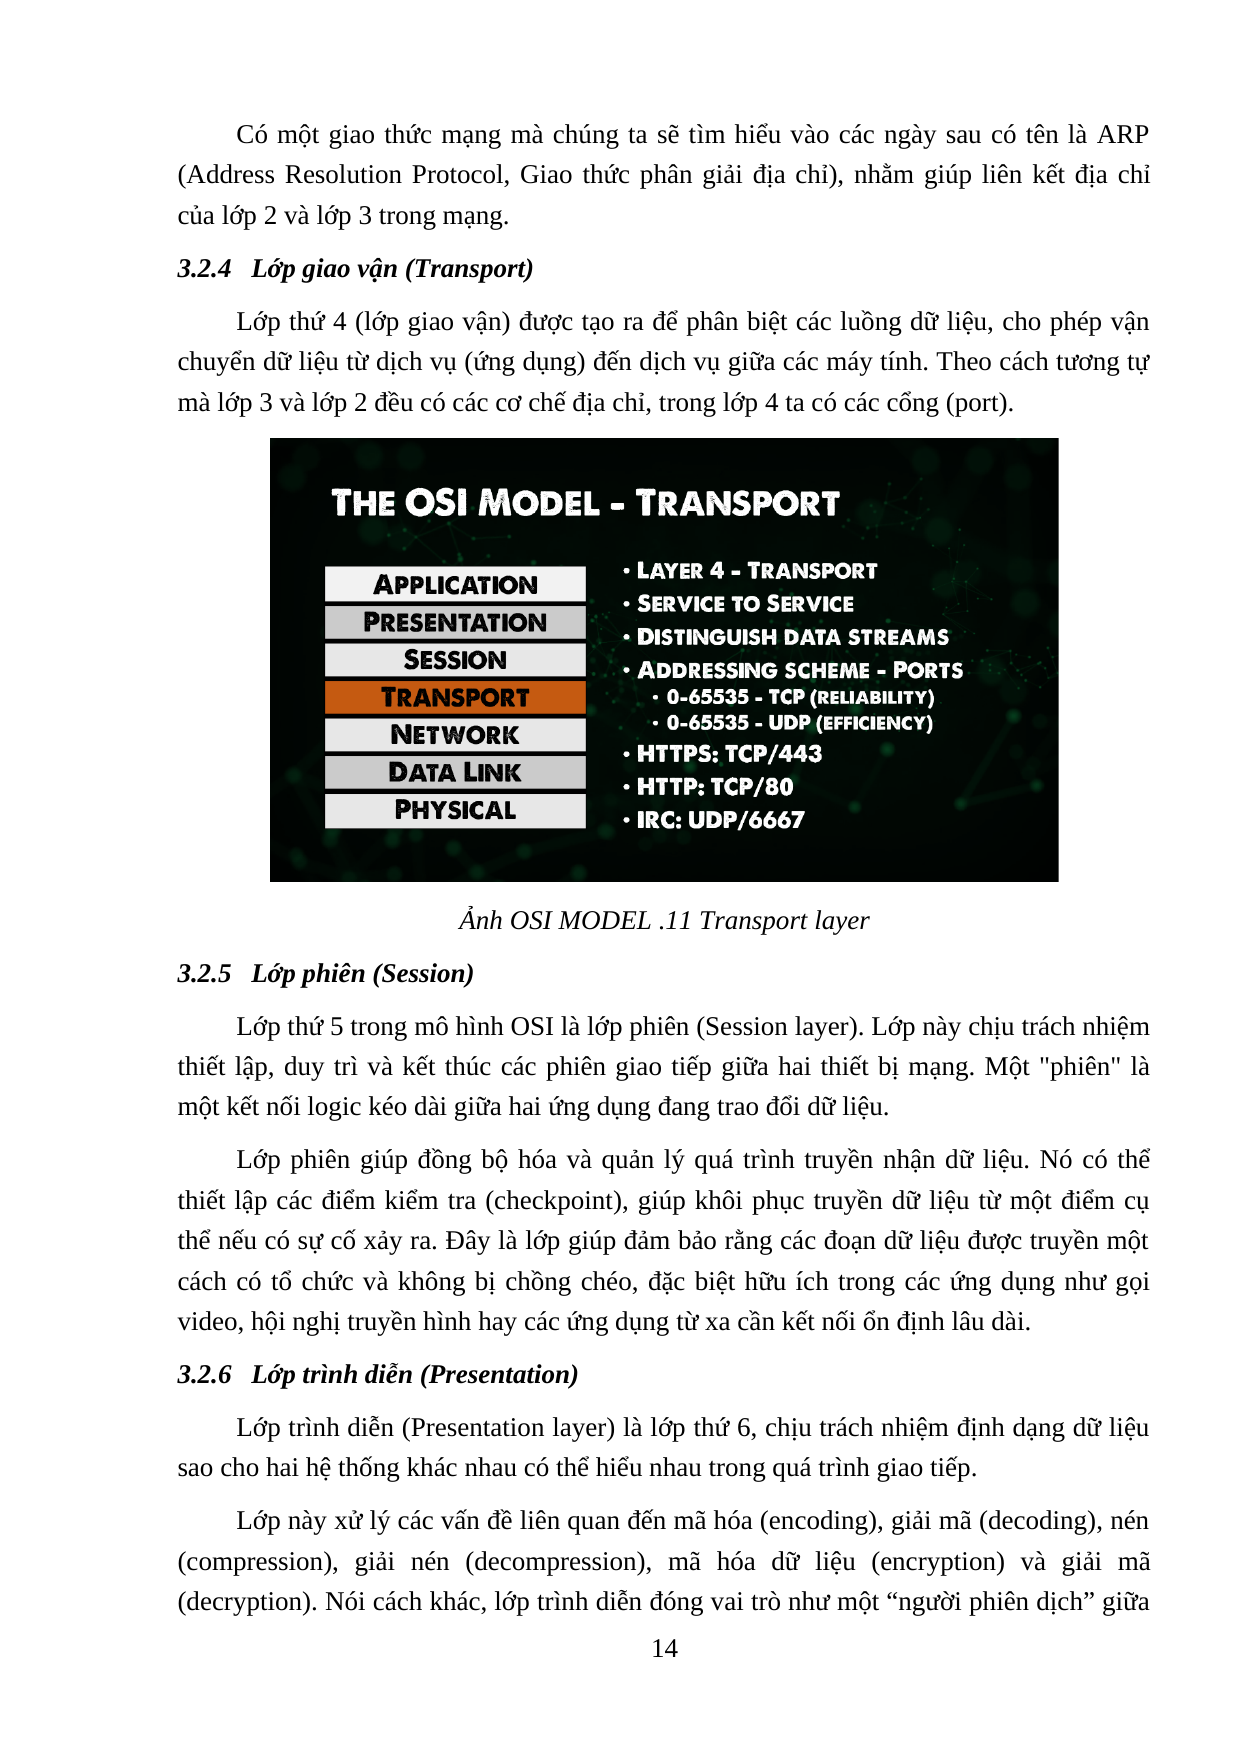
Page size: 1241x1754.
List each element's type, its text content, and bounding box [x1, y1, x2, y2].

text Lớp thứ 4 (lớp giao vận) được tạo ra để phân biệt các luồng dữ liệu, cho phép vận chuyển dữ liệu từ dịch vụ (ứng dụng) đến dịch vụ giữa các máy tính. Theo cách tương tự mà lớp 3 và lớp 2 đều có các cơ chế địa chỉ, trong lớp 4 ta có các cổng (port). [177, 305, 1152, 417]
subtitle Lớp trình diễn (Presentation) [177, 1358, 1152, 1389]
text Lớp thứ 5 trong mô hình OSI là lớp phiên (Session layer). Lớp này chịu trách nhiệm thiết lập, duy trì và kết thúc các phiên giao tiếp giữa hai thiết bị mạng. Một "phiên" là một kết nối logic kéo dài giữa hai ứng dụng đang trao đổi dữ liệu. [177, 1009, 1152, 1122]
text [177, 1504, 1152, 1616]
text Ảnh OSI MODEL .11 Transport layer [177, 904, 1152, 935]
subtitle Lớp phiên (Session) [177, 957, 1152, 988]
text Có một giao thức mạng mà chúng ta sẽ tìm hiểu vào các ngày sau có tên là ARP (Address Resolution Protocol, Giao thức phân giải địa chỉ), nhằm giúp liên kết địa chỉ của lớp 2 và lớp 3 trong mạng. [177, 118, 1152, 230]
text Lớp trình diễn (Presentation layer) là lớp thứ 6, chịu trách nhiệm định dạng dữ liệu sao cho hai hệ thống khác nhau có thể hiểu nhau trong quá trình giao tiếp. [177, 1411, 1152, 1482]
picture [270, 438, 1059, 882]
subtitle Lớp giao vận (Transport) [177, 252, 1152, 283]
text Lớp phiên giúp đồng bộ hóa và quản lý quá trình truyền nhận dữ liệu. Nó có thể thiết lập các điểm kiểm tra (checkpoint), giúp khôi phục truyền dữ liệu từ một điểm cụ thể nếu có sự cố xảy ra. Đây là lớp giúp đảm bảo rằng các đoạn dữ liệu được truyền một cách có tổ chức và không bị chồng chéo, đặc biệt hữu ích trong các ứng dụng như gọi video, hội nghị truyền hình hay các ứng dụng từ xa cần kết nối ổn định lâu dài. [177, 1143, 1152, 1336]
